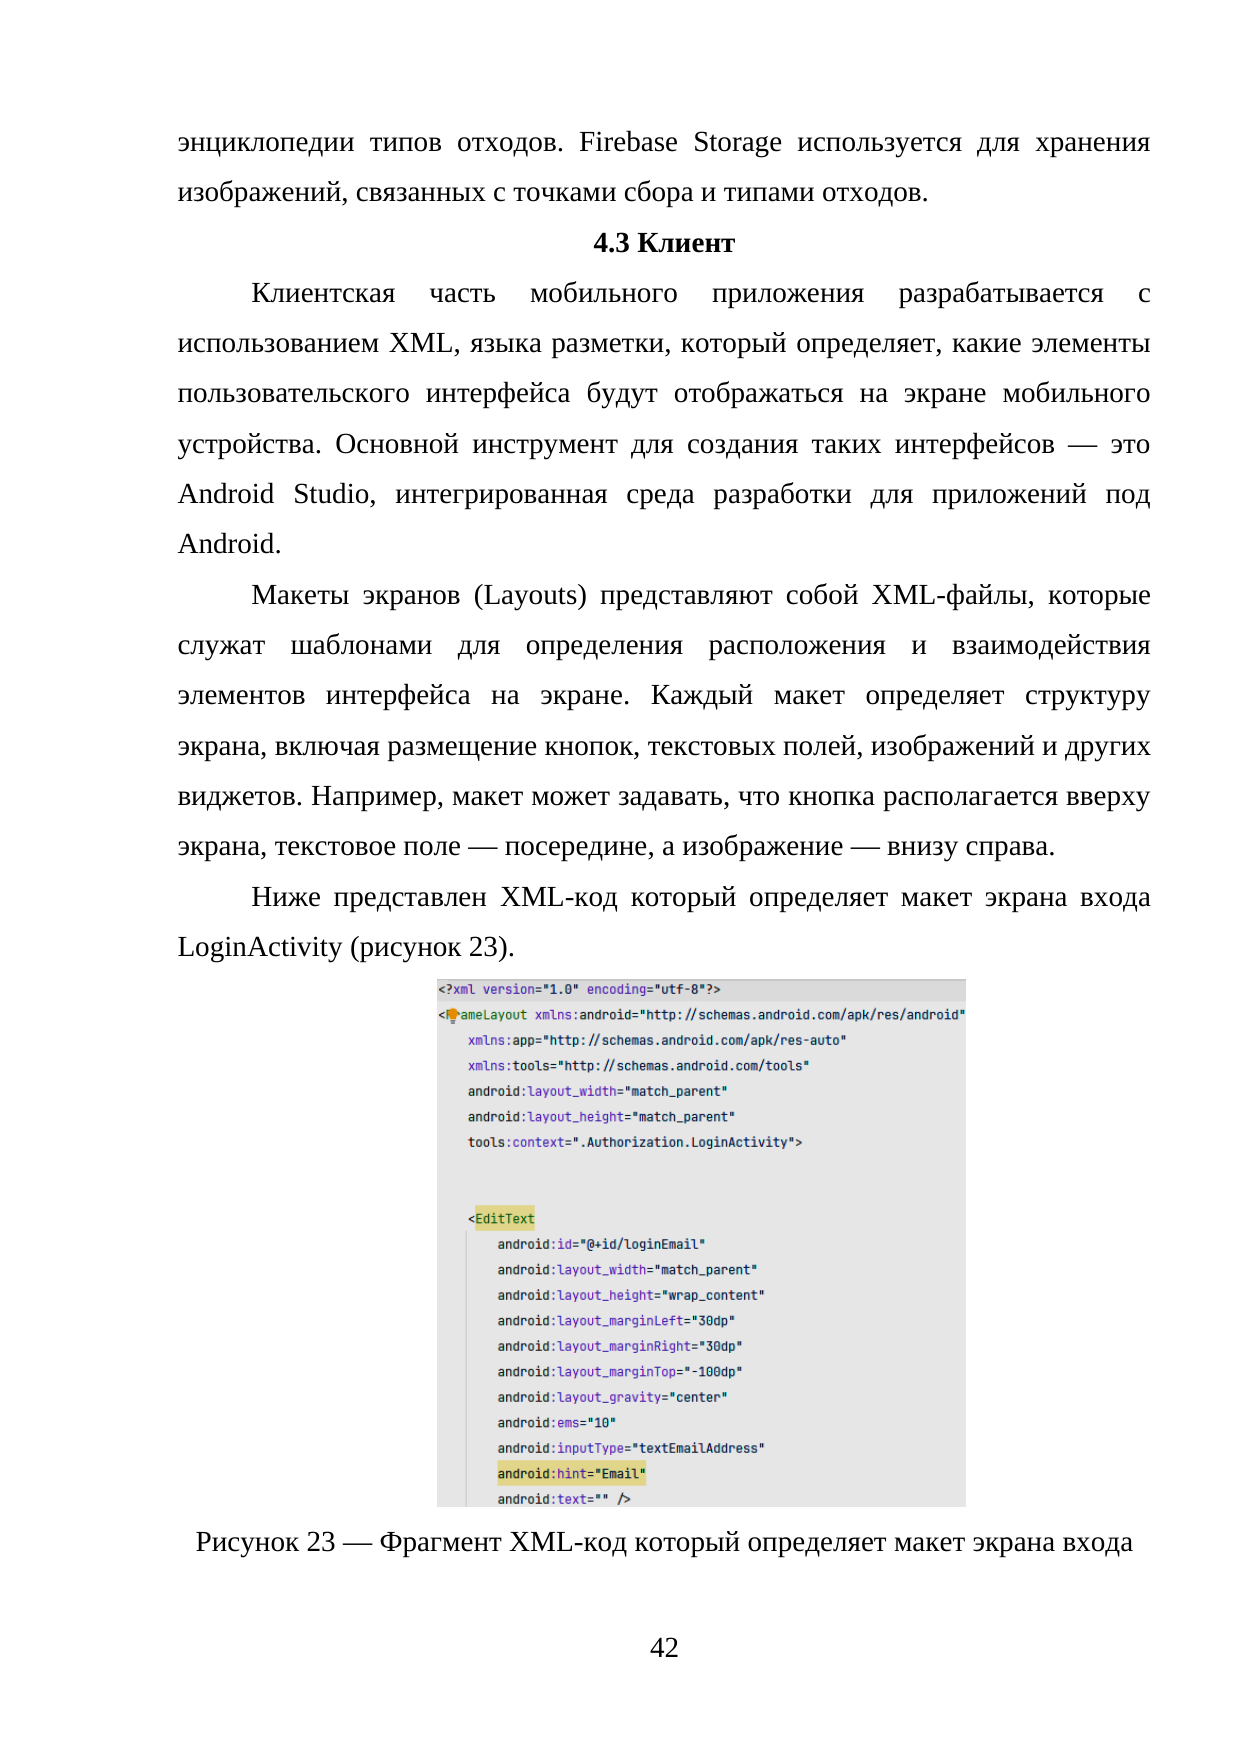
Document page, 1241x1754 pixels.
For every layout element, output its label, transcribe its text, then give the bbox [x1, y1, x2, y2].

list Ниже представлен XML-код который определяет макет экрана входа LoginActivity (рисунок 23). [177, 879, 1152, 963]
text Клиентская часть мобильного приложения разрабатывается с использованием XML, языка разметки, который определяет, какие элементы пользовательского интерфейса будут отображаться на экране мобильного устройства. Основной инструмент для создания таких интерфейсов — это Android Studio, интегрированная среда разработки для приложений под Android. [177, 275, 1152, 560]
list Макеты экранов (Layouts) представляют собой XML-файлы, которые служат шаблонами для определения расположения и взаимодействия элементов интерфейса на экране. Каждый макет определяет структуру экрана, включая размещение кнопок, текстовых полей, изображений и других виджетов. Например, макет может задавать, что кнопка располагается вверху экрана, текстовое поле — посередине, а изображение — внизу справа. [177, 577, 1152, 862]
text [177, 124, 1152, 208]
text Рисунок 23 — Фрагмент XML-код который определяет макет экрана входа [177, 1524, 1152, 1558]
picture [437, 979, 966, 1507]
subtitle Клиент [177, 225, 1152, 258]
